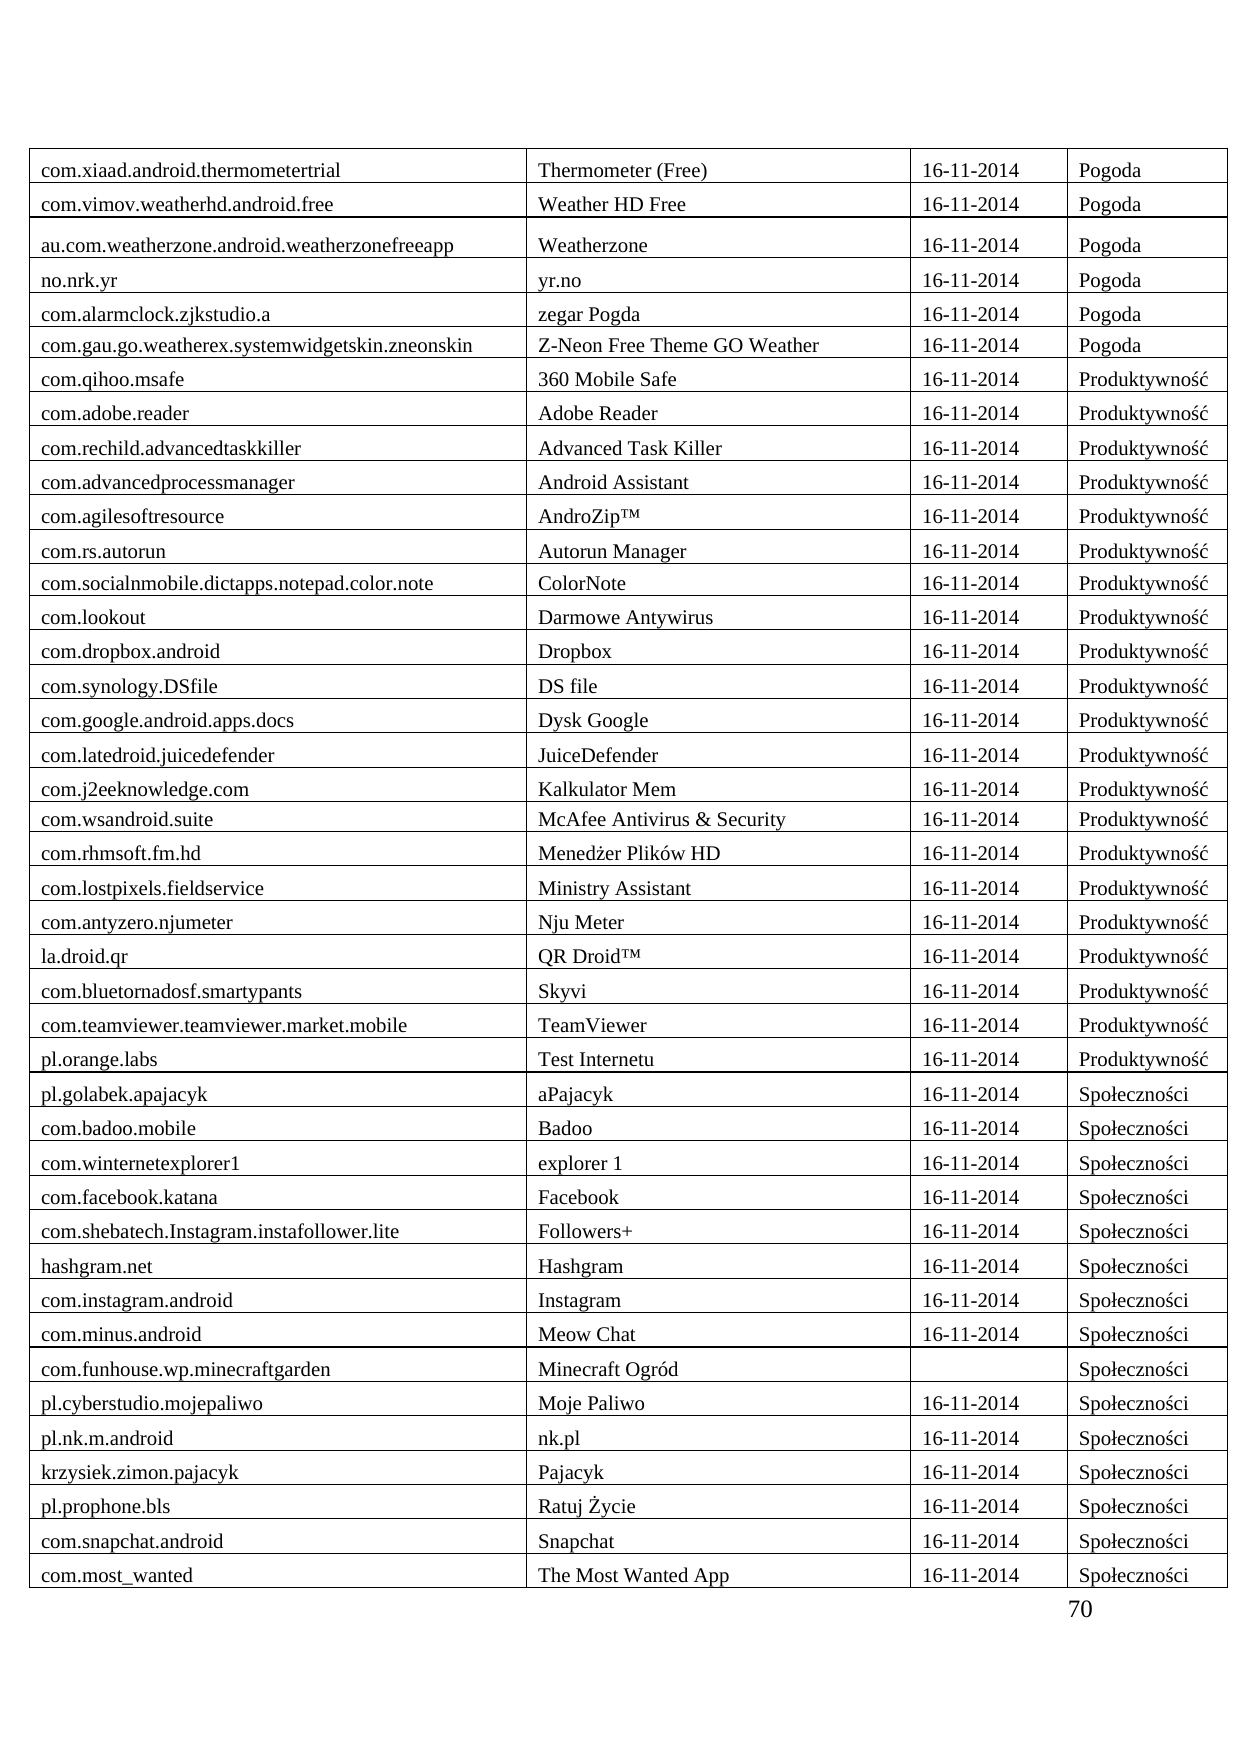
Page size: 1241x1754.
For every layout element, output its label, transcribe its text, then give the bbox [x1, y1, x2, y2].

table_cell Hashgram [527, 1244, 910, 1278]
table_cell Produktywność [1068, 630, 1227, 663]
table_cell com.xiaad.android.thermometertrial [30, 149, 526, 182]
table_cell au.com.weatherzone.android.weatherzonefreeapp [30, 218, 526, 257]
table_cell Produktywność [1068, 1004, 1227, 1037]
table_cell Produktywność [1068, 802, 1227, 831]
table_cell 16-11-2014 [911, 596, 1067, 629]
table_cell 16-11-2014 [911, 1279, 1067, 1312]
table_cell com.rechild.advancedtaskkiller [30, 426, 526, 460]
table_cell 16-11-2014 [911, 258, 1067, 292]
table_cell com.rhmsoft.fm.hd [30, 832, 526, 865]
table_cell JuiceDefender [527, 733, 910, 767]
table_cell com.funhouse.wp.minecraftgarden [30, 1348, 526, 1381]
table_cell 16-11-2014 [911, 1244, 1067, 1278]
table_cell com.badoo.mobile [30, 1107, 526, 1140]
table_cell Produktywność [1068, 1038, 1227, 1071]
table_cell Weatherzone [527, 218, 910, 257]
table_cell QR Droid™ [527, 935, 910, 968]
table_cell Produktywność [1068, 426, 1227, 460]
table_cell com.lostpixels.fieldservice [30, 866, 526, 899]
table_cell Produktywność [1068, 461, 1227, 494]
table_cell Pogoda [1068, 327, 1227, 357]
table_cell com.alarmclock.zjkstudio.a [30, 293, 526, 326]
table_cell Kalkulator Mem [527, 768, 910, 801]
table_cell TeamViewer [527, 1004, 910, 1037]
table_cell Pogoda [1068, 218, 1227, 257]
table_cell 16-11-2014 [911, 1038, 1067, 1071]
table_cell Produktywność [1068, 901, 1227, 934]
table_cell Produktywność [1068, 665, 1227, 698]
table_cell explorer 1 [527, 1141, 910, 1174]
table_cell Społeczności [1068, 1244, 1227, 1278]
table_cell Minecraft Ogród [527, 1348, 910, 1381]
table_cell 16-11-2014 [911, 1141, 1067, 1174]
table_cell Snapchat [527, 1519, 910, 1553]
table_cell Dysk Google [527, 699, 910, 732]
table_cell com.latedroid.juicedefender [30, 733, 526, 767]
table_cell Produktywność [1068, 392, 1227, 425]
table_cell Z-Neon Free Theme GO Weather [527, 327, 910, 357]
table_cell 16-11-2014 [911, 149, 1067, 182]
table_cell 16-11-2014 [911, 1004, 1067, 1037]
table_cell com.minus.android [30, 1313, 526, 1346]
table_cell com.facebook.katana [30, 1176, 526, 1209]
table_cell 16-11-2014 [911, 1485, 1067, 1518]
table_cell com.socialnmobile.dictapps.notepad.color.note [30, 564, 526, 595]
table_cell Społeczności [1068, 1176, 1227, 1209]
table_cell 16-11-2014 [911, 1073, 1067, 1106]
table_cell 16-11-2014 [911, 327, 1067, 357]
table_cell zegar Pogda [527, 293, 910, 326]
table_cell com.instagram.android [30, 1279, 526, 1312]
table_cell com.lookout [30, 596, 526, 629]
table_cell 16-11-2014 [911, 426, 1067, 460]
table_cell 16-11-2014 [911, 802, 1067, 831]
table_cell Instagram [527, 1279, 910, 1312]
table_cell Społeczności [1068, 1485, 1227, 1518]
table_cell Produktywność [1068, 832, 1227, 865]
table_cell Pajacyk [527, 1451, 910, 1484]
table_cell 16-11-2014 [911, 901, 1067, 934]
table_cell Ministry Assistant [527, 866, 910, 899]
table_cell Pogoda [1068, 183, 1227, 216]
table_cell 16-11-2014 [911, 935, 1067, 968]
table_cell Darmowe Antywirus [527, 596, 910, 629]
table_cell pl.cyberstudio.mojepaliwo [30, 1382, 526, 1415]
table_cell pl.orange.labs [30, 1038, 526, 1071]
table_cell DS file [527, 665, 910, 698]
table_cell com.snapchat.android [30, 1519, 526, 1553]
table_cell hashgram.net [30, 1244, 526, 1278]
table_cell 16-11-2014 [911, 630, 1067, 663]
table_cell Społeczności [1068, 1210, 1227, 1243]
table_cell Produktywność [1068, 969, 1227, 1003]
table_cell 16-11-2014 [911, 866, 1067, 899]
table_cell Android Assistant [527, 461, 910, 494]
table_cell krzysiek.zimon.pajacyk [30, 1451, 526, 1484]
table_cell com.shebatech.Instagram.instafollower.lite [30, 1210, 526, 1243]
table_cell Społeczności [1068, 1451, 1227, 1484]
table_cell 16-11-2014 [911, 564, 1067, 595]
table_cell 16-11-2014 [911, 665, 1067, 698]
table_cell Społeczności [1068, 1073, 1227, 1106]
table_cell Moje Paliwo [527, 1382, 910, 1415]
table_cell Facebook [527, 1176, 910, 1209]
table_cell 16-11-2014 [911, 392, 1067, 425]
table_cell com.qihoo.msafe [30, 358, 526, 391]
table_cell AndroZip™ [527, 495, 910, 528]
table_cell com.rs.autorun [30, 530, 526, 563]
table_cell The Most Wanted App [527, 1554, 910, 1587]
table_cell Produktywność [1068, 564, 1227, 595]
table_cell Menedżer Plików HD [527, 832, 910, 865]
table_cell com.agilesoftresource [30, 495, 526, 528]
table_cell aPajacyk [527, 1073, 910, 1106]
table_cell Skyvi [527, 969, 910, 1003]
table_cell 16-11-2014 [911, 183, 1067, 216]
table_cell com.advancedprocessmanager [30, 461, 526, 494]
table_cell 16-11-2014 [911, 495, 1067, 528]
table_cell Produktywność [1068, 733, 1227, 767]
table_cell Pogoda [1068, 149, 1227, 182]
table_cell Ratuj Życie [527, 1485, 910, 1518]
table_cell McAfee Antivirus & Security [527, 802, 910, 831]
table_cell la.droid.qr [30, 935, 526, 968]
table_cell 16-11-2014 [911, 768, 1067, 801]
table_cell com.dropbox.android [30, 630, 526, 663]
table_cell Produktywność [1068, 495, 1227, 528]
table_cell [911, 1348, 1067, 1381]
table_cell Produktywność [1068, 358, 1227, 391]
table_cell Społeczności [1068, 1313, 1227, 1346]
table_cell 16-11-2014 [911, 1451, 1067, 1484]
table_cell 16-11-2014 [911, 969, 1067, 1003]
table_cell Followers+ [527, 1210, 910, 1243]
table_cell 16-11-2014 [911, 358, 1067, 391]
table_cell 16-11-2014 [911, 1313, 1067, 1346]
table_cell Produktywność [1068, 596, 1227, 629]
table_cell pl.nk.m.android [30, 1416, 526, 1449]
table_cell Test Internetu [527, 1038, 910, 1071]
table_cell 16-11-2014 [911, 1107, 1067, 1140]
table_cell Społeczności [1068, 1141, 1227, 1174]
table_cell com.wsandroid.suite [30, 802, 526, 831]
table_cell Społeczności [1068, 1554, 1227, 1587]
table_cell 16-11-2014 [911, 733, 1067, 767]
table_cell com.winternetexplorer1 [30, 1141, 526, 1174]
table_cell pl.golabek.apajacyk [30, 1073, 526, 1106]
table_cell 16-11-2014 [911, 530, 1067, 563]
table_cell Produktywność [1068, 935, 1227, 968]
table_cell yr.no [527, 258, 910, 292]
table_cell com.most_wanted [30, 1554, 526, 1587]
table_cell Dropbox [527, 630, 910, 663]
table_cell Produktywność [1068, 768, 1227, 801]
table_cell Badoo [527, 1107, 910, 1140]
table_cell com.vimov.weatherhd.android.free [30, 183, 526, 216]
table_cell Autorun Manager [527, 530, 910, 563]
table_cell com.gau.go.weatherex.systemwidgetskin.zneonskin [30, 327, 526, 357]
table_cell Thermometer (Free) [527, 149, 910, 182]
table_cell 16-11-2014 [911, 1554, 1067, 1587]
table_cell com.j2eeknowledge.com [30, 768, 526, 801]
table_cell Advanced Task Killer [527, 426, 910, 460]
table_cell com.google.android.apps.docs [30, 699, 526, 732]
table_cell Społeczności [1068, 1348, 1227, 1381]
table_cell Nju Meter [527, 901, 910, 934]
table_cell 16-11-2014 [911, 1210, 1067, 1243]
table_cell Produktywność [1068, 699, 1227, 732]
table_cell 16-11-2014 [911, 461, 1067, 494]
table_cell 16-11-2014 [911, 1176, 1067, 1209]
table_cell Pogoda [1068, 293, 1227, 326]
table_cell nk.pl [527, 1416, 910, 1449]
table_cell no.nrk.yr [30, 258, 526, 292]
table_cell Społeczności [1068, 1279, 1227, 1312]
table_cell Społeczności [1068, 1416, 1227, 1449]
table_cell 16-11-2014 [911, 293, 1067, 326]
table_cell 360 Mobile Safe [527, 358, 910, 391]
table_cell com.synology.DSfile [30, 665, 526, 698]
table_cell Społeczności [1068, 1519, 1227, 1553]
table_cell 16-11-2014 [911, 1416, 1067, 1449]
table_cell Produktywność [1068, 866, 1227, 899]
table_cell 16-11-2014 [911, 1519, 1067, 1553]
table_cell pl.prophone.bls [30, 1485, 526, 1518]
table_cell Pogoda [1068, 258, 1227, 292]
table_cell Społeczności [1068, 1382, 1227, 1415]
table_cell Produktywność [1068, 530, 1227, 563]
table_cell com.bluetornadosf.smartypants [30, 969, 526, 1003]
table_cell com.adobe.reader [30, 392, 526, 425]
table_cell ColorNote [527, 564, 910, 595]
table_cell 16-11-2014 [911, 1382, 1067, 1415]
table_cell Społeczności [1068, 1107, 1227, 1140]
table_cell Weather HD Free [527, 183, 910, 216]
table_cell Meow Chat [527, 1313, 910, 1346]
table_cell Adobe Reader [527, 392, 910, 425]
table_cell com.teamviewer.teamviewer.market.mobile [30, 1004, 526, 1037]
table_cell 16-11-2014 [911, 699, 1067, 732]
table_cell 16-11-2014 [911, 832, 1067, 865]
table_cell 16-11-2014 [911, 218, 1067, 257]
table_cell com.antyzero.njumeter [30, 901, 526, 934]
